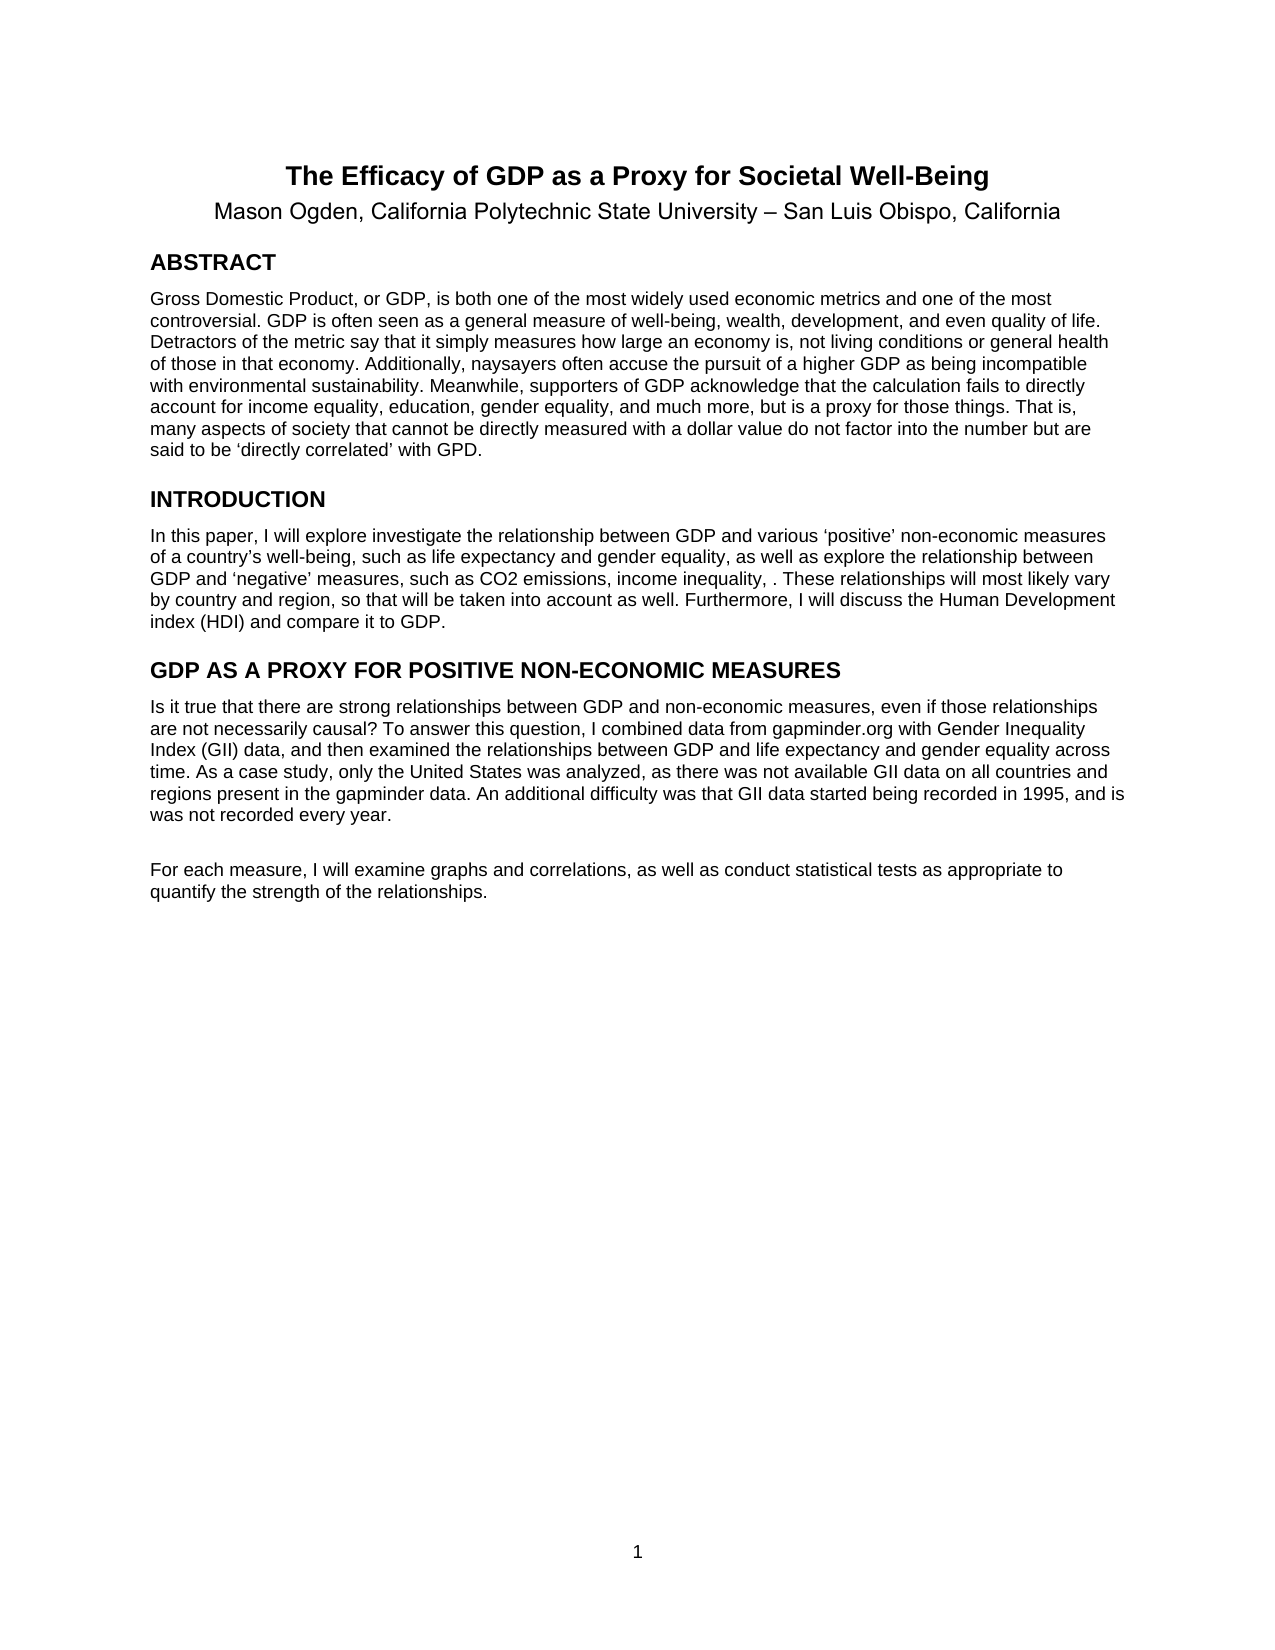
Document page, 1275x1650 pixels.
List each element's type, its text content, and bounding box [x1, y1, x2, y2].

text Gross Domestic Product, or GDP, is both one of the most widely used economic metrics and one of the most controversial. GDP is often seen as a general measure of well-being, wealth, development, and even quality of life. Detractors of the metric say that it simply measures how large an economy is, not living conditions or general health of those in that economy. Additionally, naysayers often accuse the pursuit of a higher GDP as being incompatible with environmental sustainability. Meanwhile, supporters of GDP acknowledge that the calculation fails to directly account for income equality, education, gender equality, and much more, but is a proxy for those things. That is, many aspects of society that cannot be directly measured with a dollar value do not factor into the number but are said to be ‘directly correlated’ with GPD. [150, 288, 1125, 461]
subtitle Abstract [150, 249, 1125, 276]
text Is it true that there are strong relationships between GDP and non-economic measures, even if those relationships are not necessarily causal? To answer this question, I combined data from gapminder.org with Gender Inequality Index (GII) data, and then examined the relationships between GDP and life expectancy and gender equality across time. As a case study, only the United States was analyzed, as there was not available GII data on all countries and regions present in the gapminder data. An additional difficulty was that GII data started being recorded in 1995, and is was not recorded every year. [150, 696, 1125, 826]
subtitle Introduction [150, 486, 1125, 512]
subtitle GDP as a PRoxy for Positive non-economic measures [150, 657, 1125, 684]
text For each measure, I will examine graphs and correlations, as well as conduct statistical tests as appropriate to quantify the strength of the relationships. [150, 859, 1125, 902]
text In this paper, I will explore investigate the relationship between GDP and various ‘positive’ non-economic measures of a country’s well-being, such as life expectancy and gender equality, as well as explore the relationship between GDP and ‘negative’ measures, such as CO2 emissions, income inequality, . These relationships will most likely vary by country and region, so that will be taken into account as well. Furthermore, I will discuss the Human Development index (HDI) and compare it to GDP. [150, 524, 1125, 632]
text Mason Ogden, California Polytechnic State University – San Luis Obispo, California [150, 198, 1125, 224]
title The Efficacy of GDP as a Proxy for Societal Well-Being [150, 160, 1125, 192]
